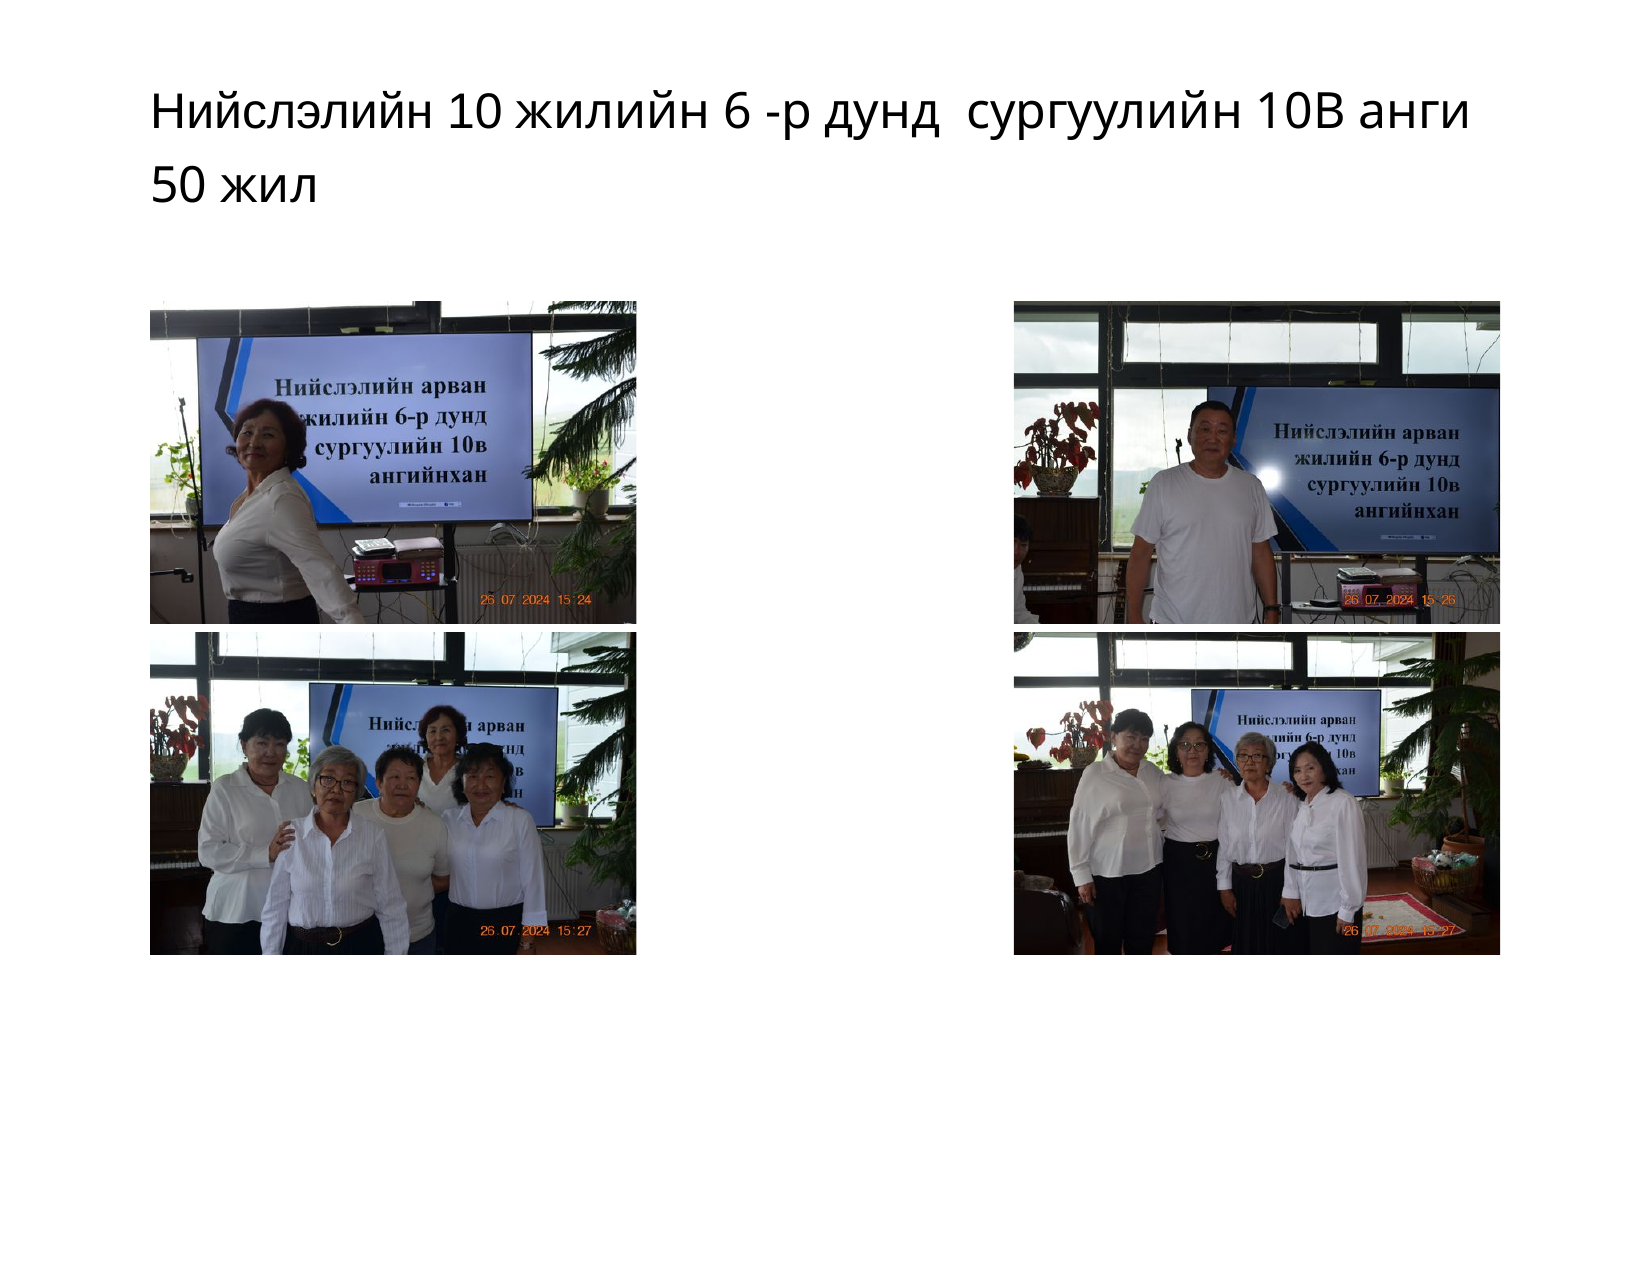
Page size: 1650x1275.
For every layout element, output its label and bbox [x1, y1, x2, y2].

picture [150, 301, 637, 624]
picture [1013, 632, 1500, 955]
picture [1013, 301, 1500, 624]
picture [150, 632, 637, 955]
